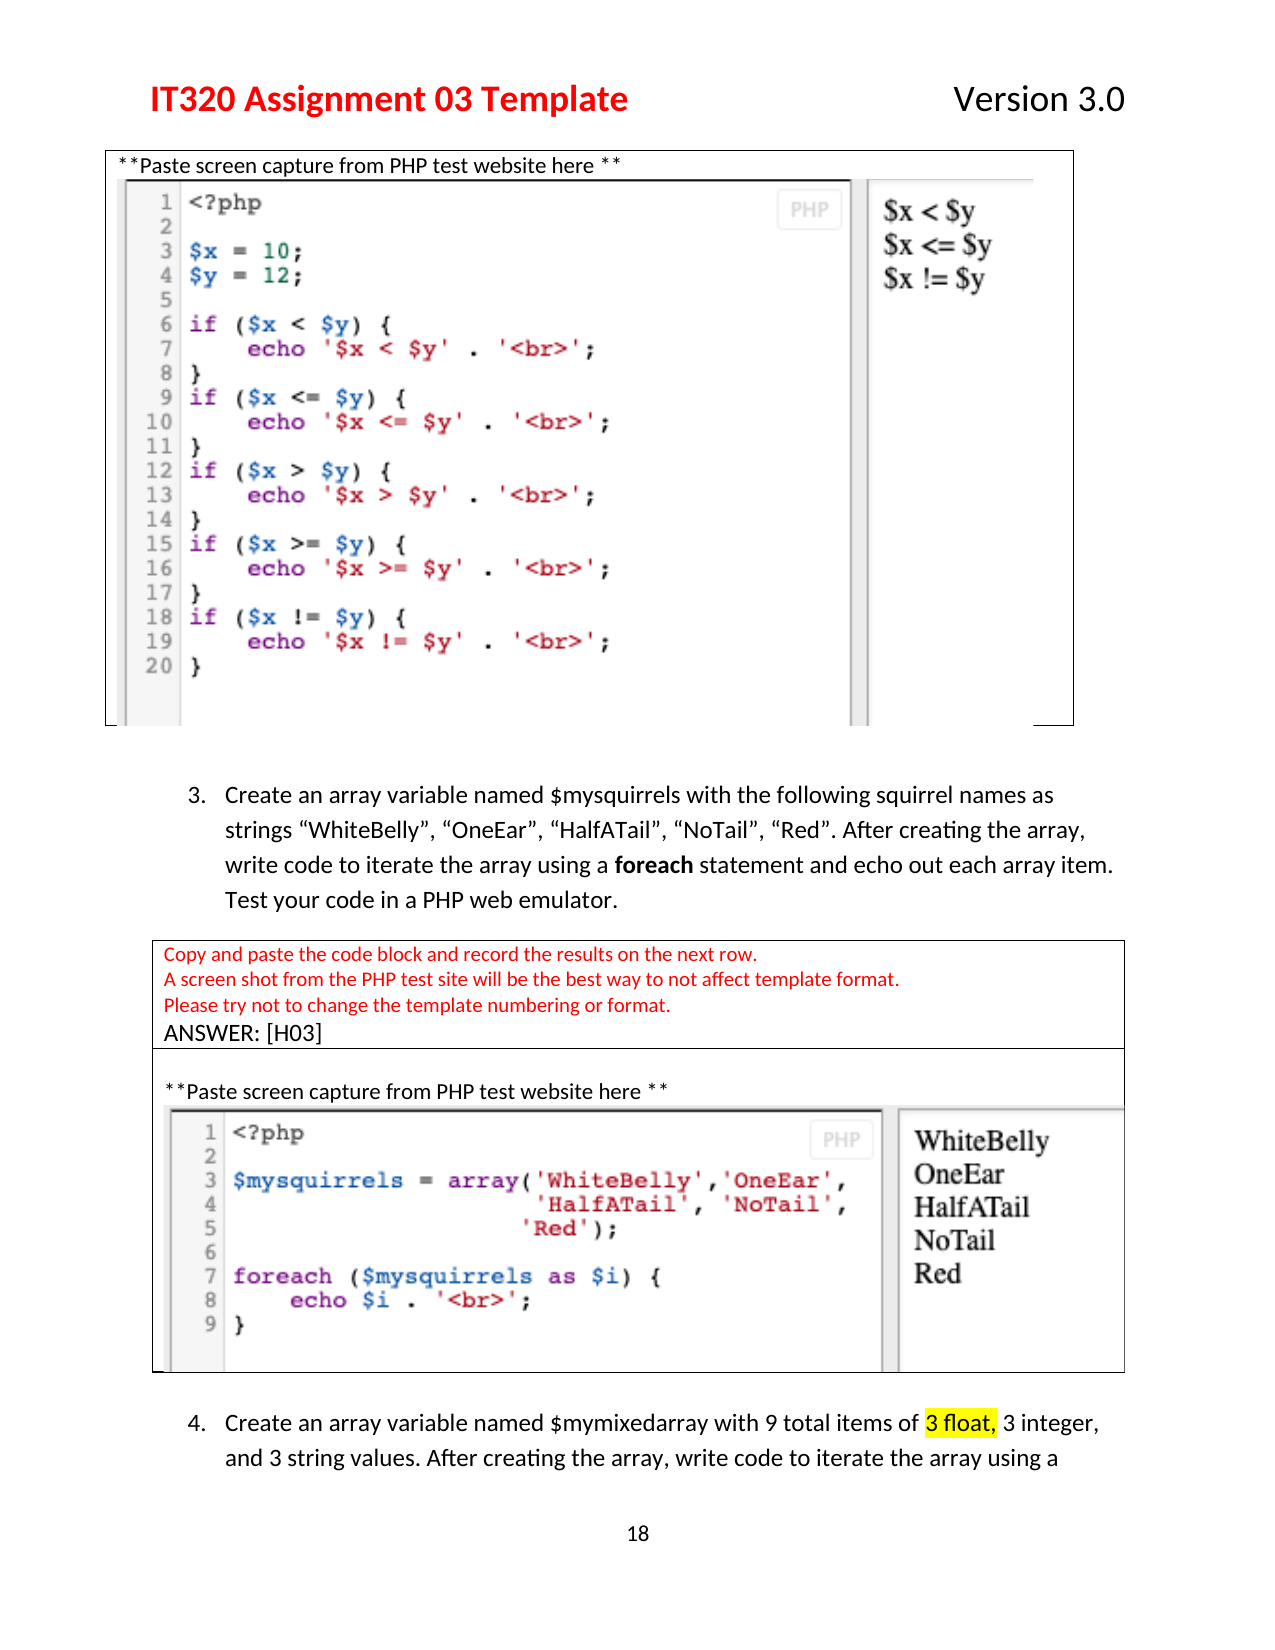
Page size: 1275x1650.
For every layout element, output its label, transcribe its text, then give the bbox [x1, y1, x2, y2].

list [187, 1407, 1125, 1473]
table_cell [106, 151, 1073, 725]
list Create an array variable named $mysquirrels with the following squirrel names as strings “WhiteBelly”, “OneEar”, “HalfATail”, “NoTail”, “Red”. After creating the array, write code to iterate the array using a foreach statement and echo out each array item. Test your code in a PHP web emulator. [187, 779, 1125, 915]
table_cell **Paste screen capture from PHP test website here ** [153, 1049, 1124, 1371]
table_header Copy and paste the code block and record the results on the next row. A screen shot from the PHP test site will be the best way to not affect template format. Please try not to change the template numbering or format. ANSWER: [H03] [153, 941, 1124, 1048]
picture [163, 1105, 1125, 1372]
picture [116, 179, 1034, 726]
